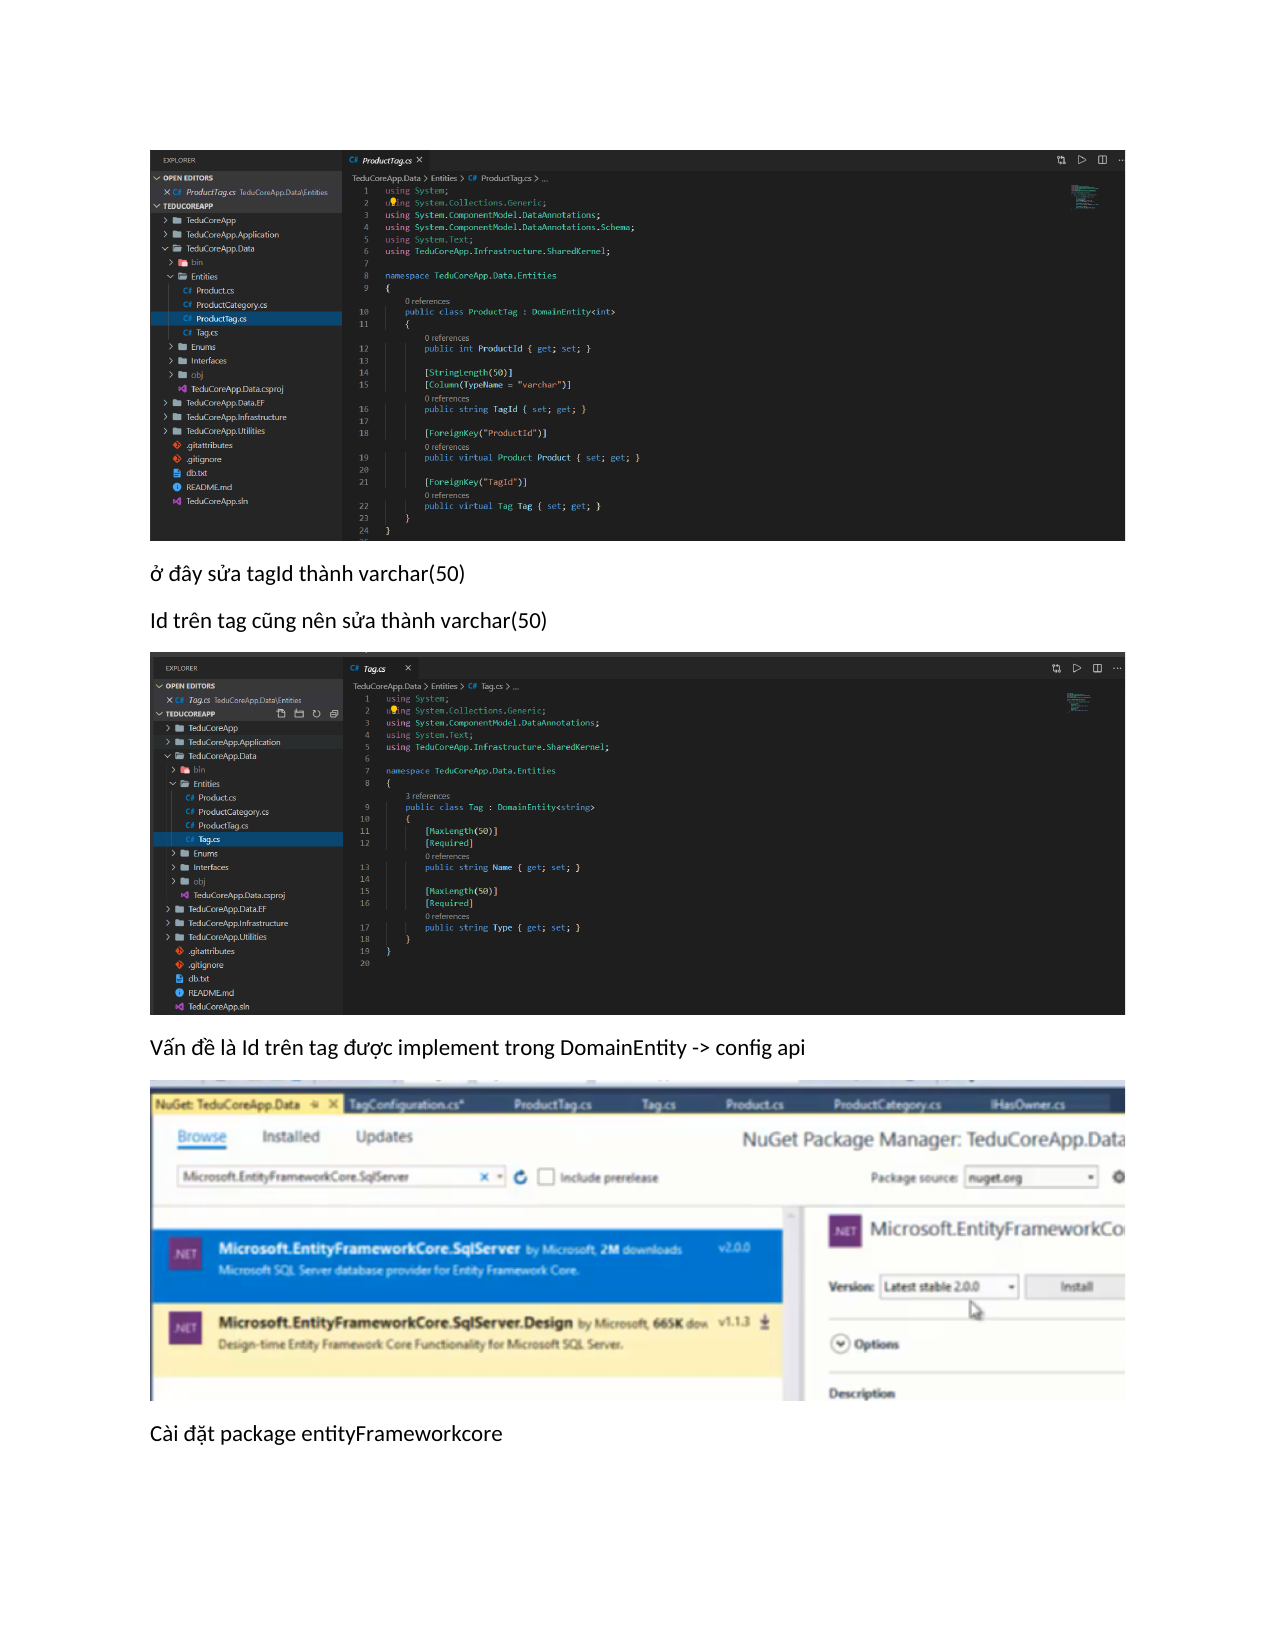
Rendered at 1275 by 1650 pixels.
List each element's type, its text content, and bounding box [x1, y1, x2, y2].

text ở đây sửa tagId thành varchar(50) [150, 559, 1125, 587]
text Cài đặt package entityFrameworkcore [150, 1419, 1125, 1447]
text Vấn đề là Id trên tag được implement trong DomainEntity -> config api [150, 1033, 1125, 1061]
picture [150, 652, 1125, 1015]
text Id trên tag cũng nên sửa thành varchar(50) [150, 606, 1125, 634]
picture [150, 1080, 1125, 1401]
picture [150, 150, 1125, 541]
